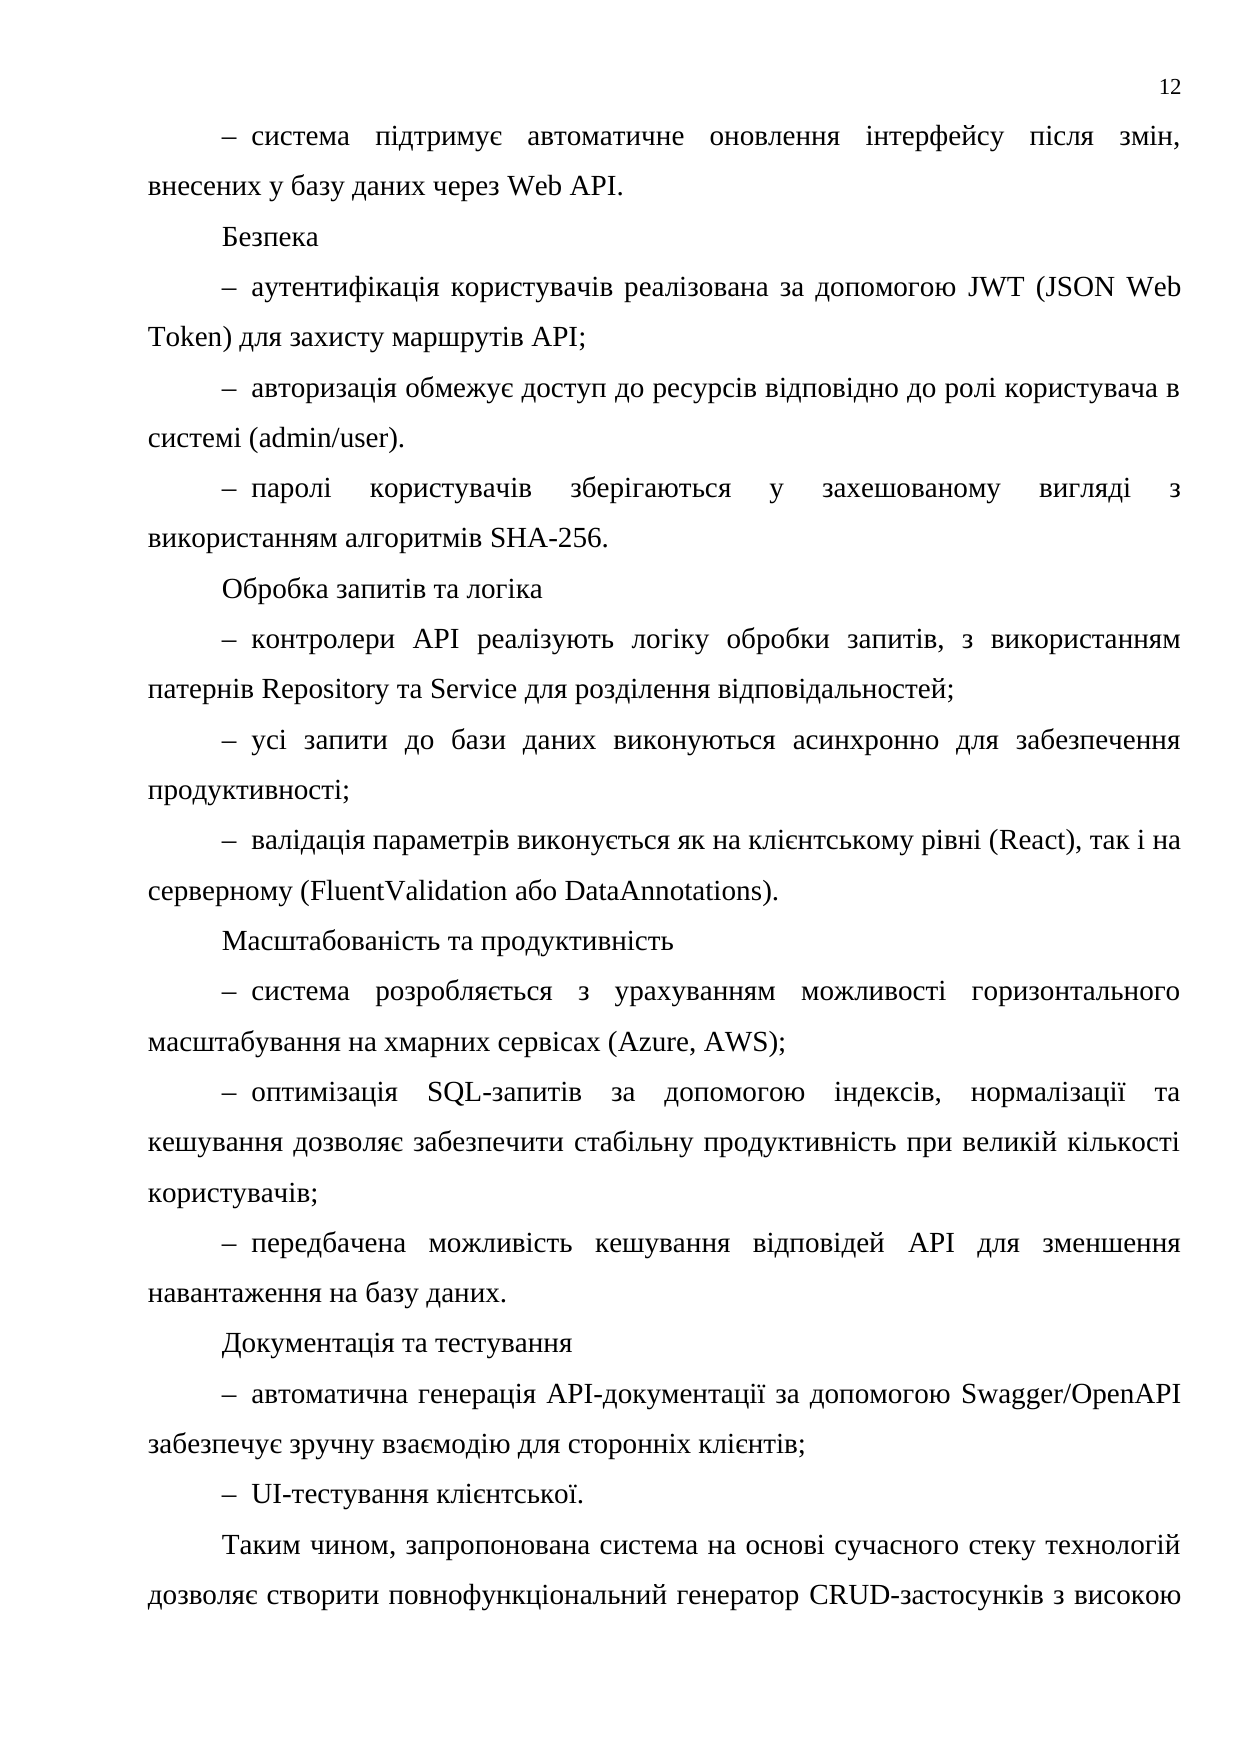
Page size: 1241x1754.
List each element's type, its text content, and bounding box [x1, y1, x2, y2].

list валідація параметрів виконується як на клієнтському рівні (React), так і на серверному (FluentValidation або DataAnnotations). [148, 822, 1181, 906]
list оптимізація SQL-запитів за допомогою індексів, нормалізації та кешування дозволяє забезпечити стабільну продуктивність при великій кількості користувачів; [148, 1074, 1181, 1208]
list авторизація обмежує доступ до ресурсів відповідно до ролі користувача в системі (admin/user). [148, 370, 1181, 453]
list система розробляється з урахуванням можливості горизонтального масштабування на хмарних сервісах (Azure, AWS); [148, 973, 1181, 1057]
list паролі користувачів зберігаються у захешованому вигляді з використанням алгоритмів SHA-256. [148, 470, 1181, 554]
list аутентифікація користувачів реалізована за допомогою JWT (JSON Web Token) для захисту маршрутів API; [148, 269, 1181, 353]
list UI-тестування клієнтської. [148, 1477, 1181, 1510]
text Безпека [148, 219, 1181, 252]
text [148, 1527, 1181, 1611]
text Обробка запитів та логіка [148, 571, 1181, 604]
list передбачена можливість кешування відповідей API для зменшення навантаження на базу даних. [148, 1225, 1181, 1309]
list усі запити до бази даних виконуються асинхронно для забезпечення продуктивності; [148, 722, 1181, 806]
text Документація та тестування [148, 1326, 1181, 1359]
list система підтримує автоматичне оновлення інтерфейсу після змін, внесених у базу даних через Web API. [148, 118, 1181, 202]
list контролери API реалізують логіку обробки запитів, з використанням патернів Repository та Service для розділення відповідальностей; [148, 621, 1181, 705]
text Масштабованість та продуктивність [148, 923, 1181, 957]
list автоматична генерація API-документації за допомогою Swagger/OpenAPI забезпечує зручну взаємодію для сторонніх клієнтів; [148, 1376, 1181, 1460]
